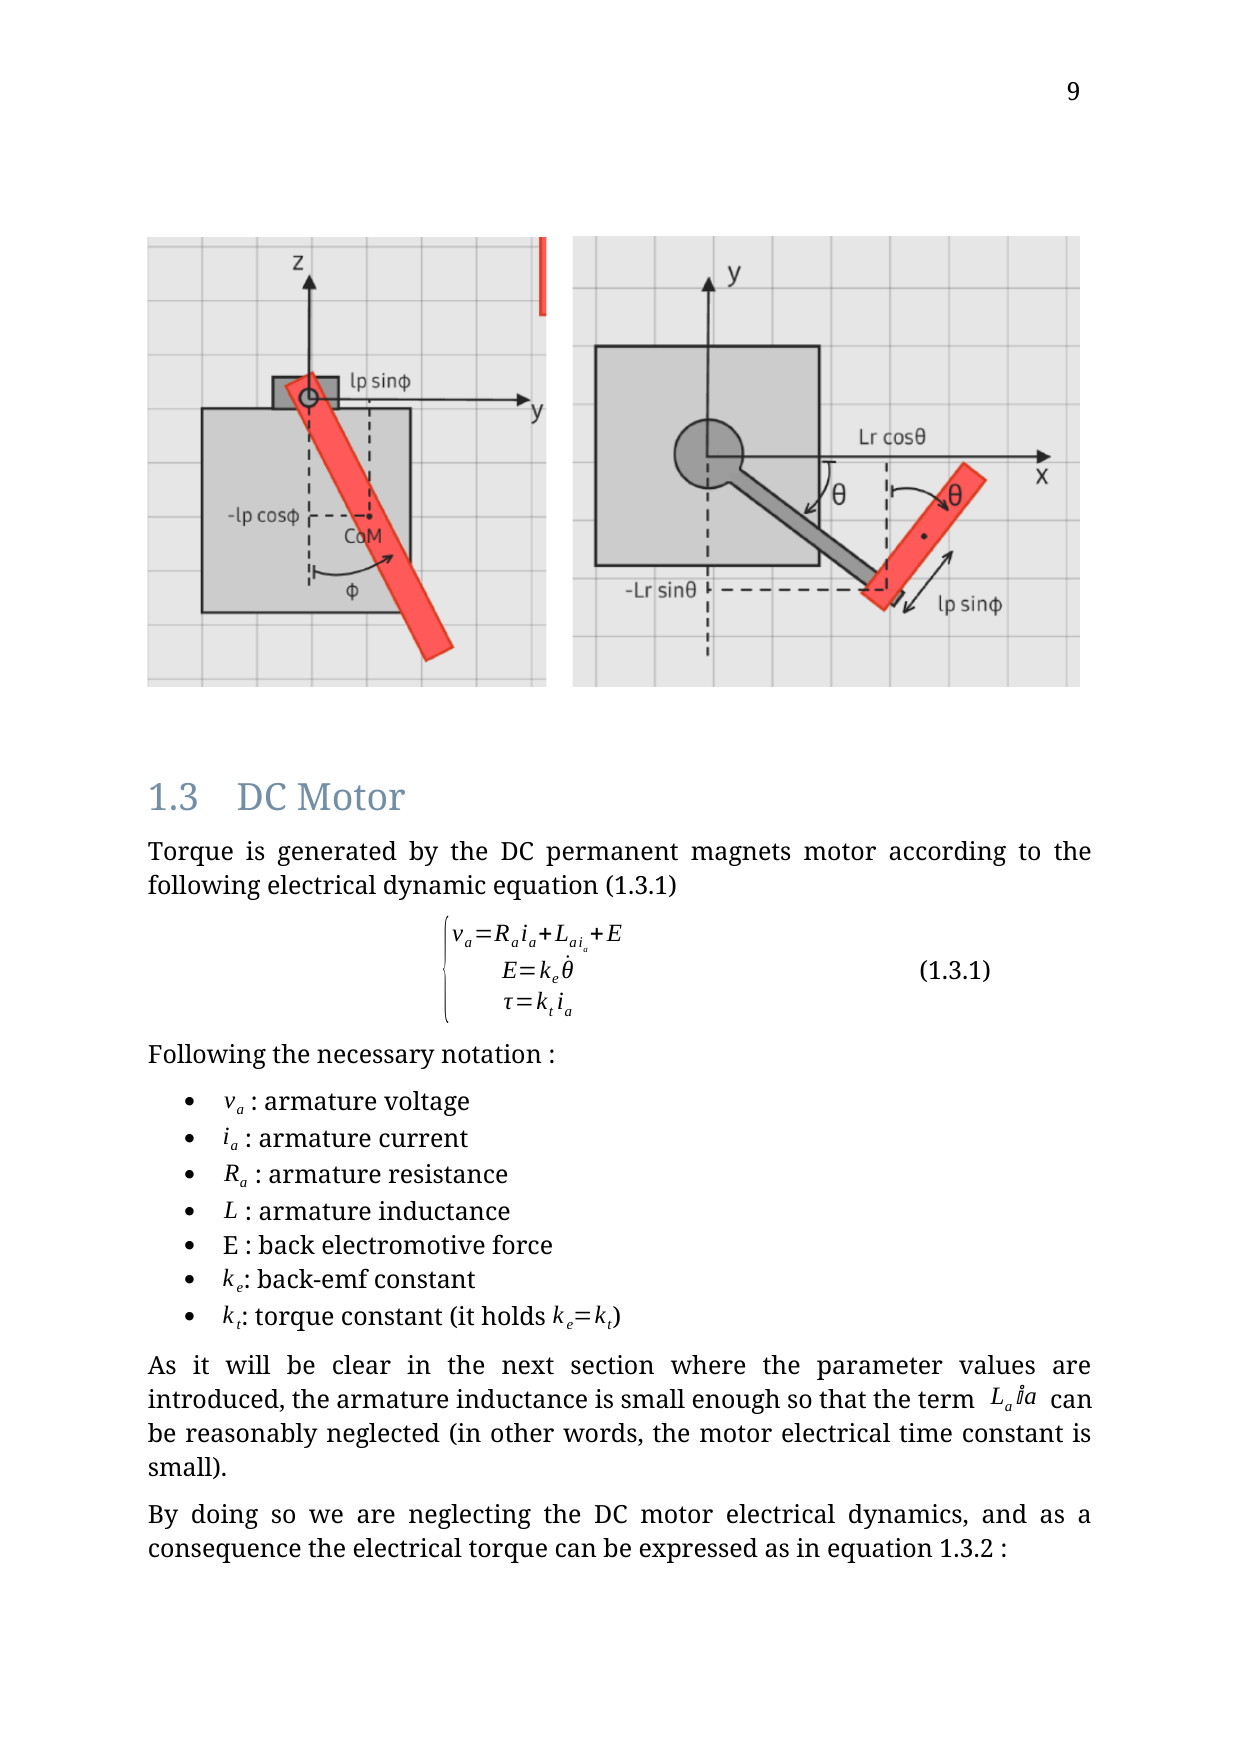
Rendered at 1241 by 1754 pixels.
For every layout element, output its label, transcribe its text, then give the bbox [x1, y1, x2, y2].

picture [147, 237, 547, 687]
list : armature voltage [185, 1084, 1092, 1120]
list : armature inductance [185, 1193, 1092, 1228]
list : back-emf constant [185, 1262, 1092, 1299]
text By doing so we are neglecting the DC motor electrical dynamics, and as a consequence the electrical torque can be expressed as in equation 1.3.2 : [148, 1496, 1092, 1564]
picture [572, 236, 1080, 687]
subtitle DC Motor [148, 770, 1092, 821]
text Torque is generated by the DC permanent magnets motor according to the following electrical dynamic equation (1.3.1) [148, 834, 1092, 902]
list : armature resistance [185, 1157, 1092, 1193]
text (1.3.1) [148, 914, 1092, 1024]
list E : back electromotive force [185, 1228, 1092, 1262]
list : armature current [185, 1120, 1092, 1157]
text Following the necessary notation : [148, 1037, 1092, 1071]
text As it will be clear in the next section where the parameter values are introduced, the armature inductance is small enough so that the term can be reasonably neglected (in other words, the motor electrical time constant is small). [148, 1348, 1092, 1484]
list : torque constant (it holds ) [185, 1299, 1092, 1335]
